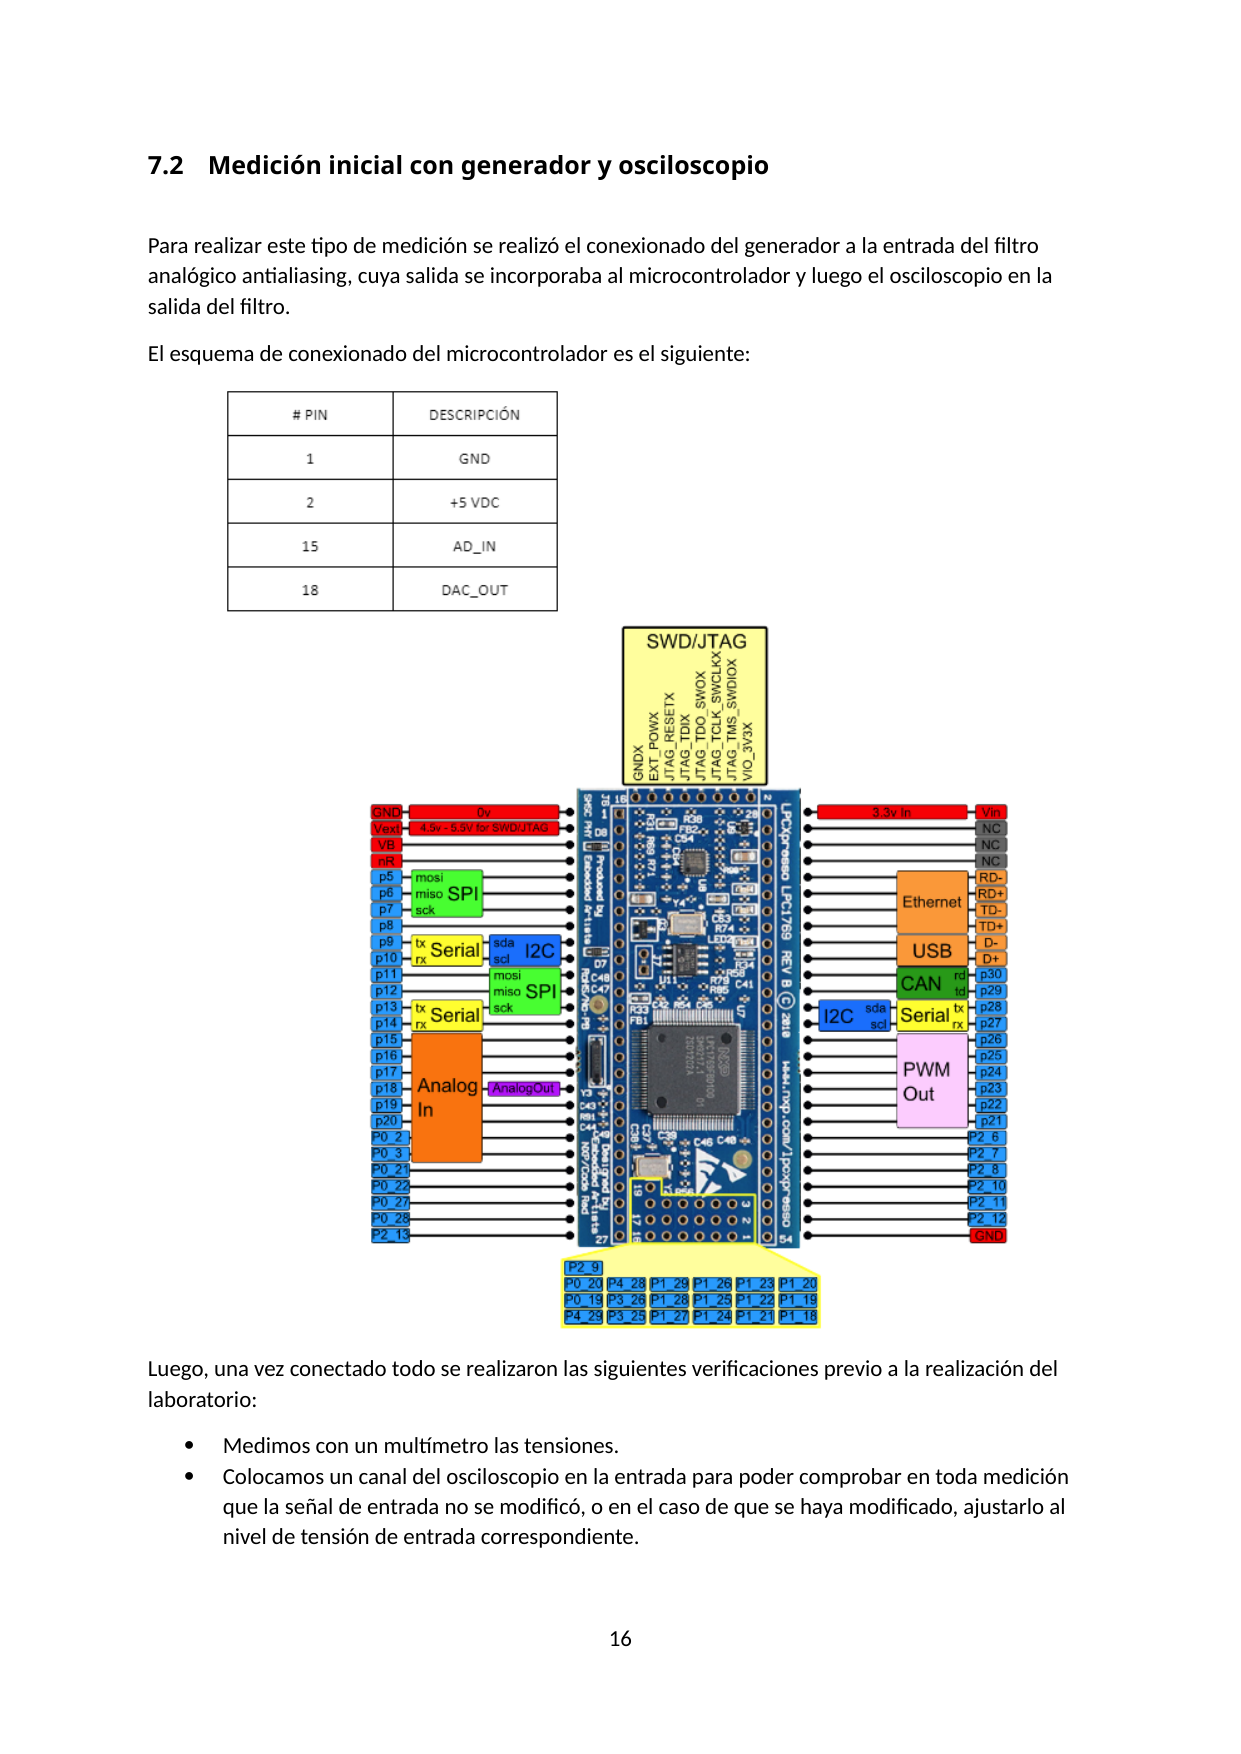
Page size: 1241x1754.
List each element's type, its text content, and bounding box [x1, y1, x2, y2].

subtitle Medición inicial con generador y osciloscopio [148, 148, 1092, 182]
text Para realizar este tipo de medición se realizó el conexionado del generador a la entrada del filtro analógico antialiasing, cuya salida se incorporaba al microcontrolador y luego el osciloscopio en la salida del filtro. [148, 231, 1092, 320]
text Luego, una vez conectado todo se realizaron las siguientes verificaciones previo a la realización del laboratorio: [148, 1354, 1092, 1413]
picture [217, 385, 1024, 1336]
list Medimos con un multímetro las tensiones. [185, 1432, 1092, 1459]
text El esquema de conexionado del microcontrolador es el siguiente: [148, 339, 1092, 367]
list Colocamos un canal del osciloscopio en la entrada para poder comprobar en toda medición que la señal de entrada no se modificó, o en el caso de que se haya modificado, ajustarlo al nivel de tensión de entrada correspondiente. [185, 1462, 1092, 1550]
